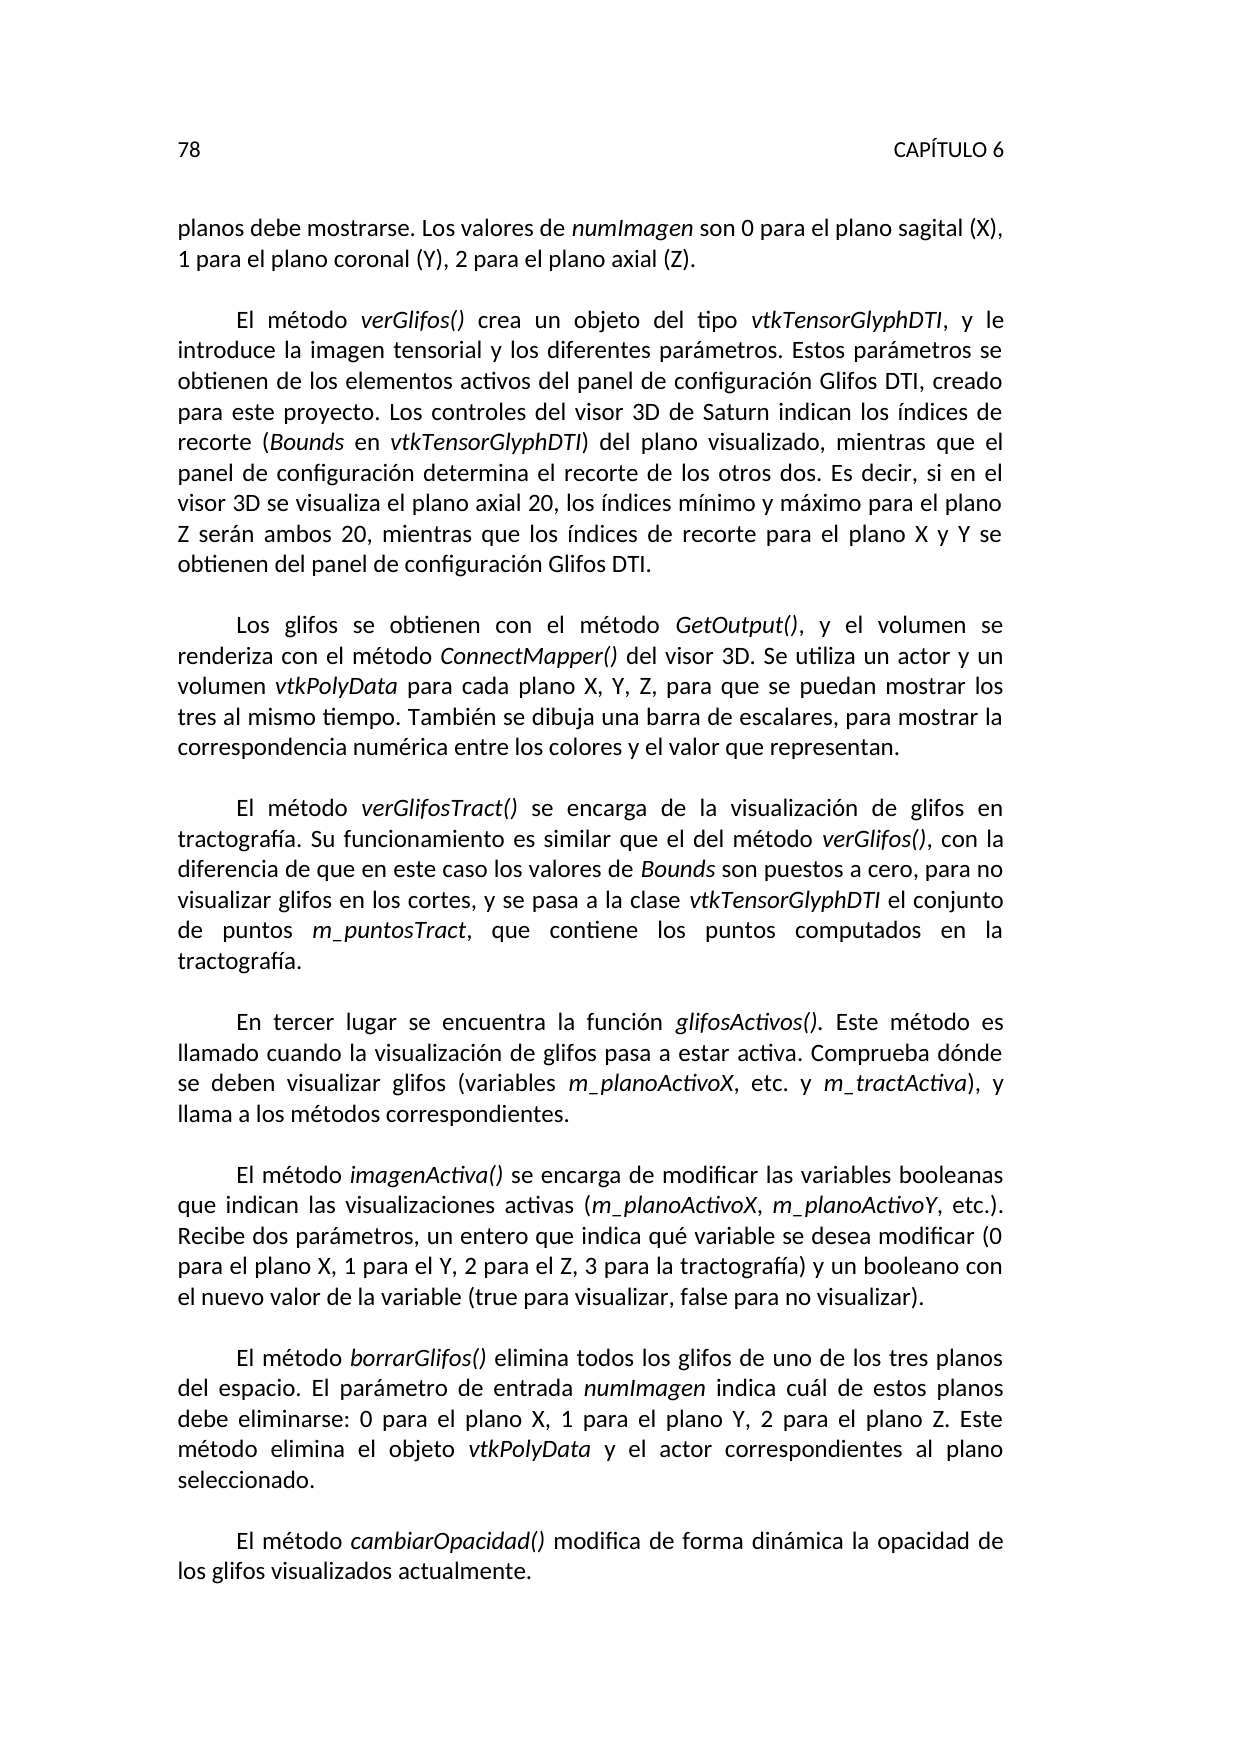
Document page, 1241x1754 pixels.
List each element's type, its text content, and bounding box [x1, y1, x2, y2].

text El método verGlifos() crea un objeto del tipo vtkTensorGlyphDTI, y le introduce la imagen tensorial y los diferentes parámetros. Estos parámetros se obtienen de los elementos activos del panel de configuración Glifos DTI, creado para este proyecto. Los controles del visor 3D de Saturn indican los índices de recorte (Bounds en vtkTensorGlyphDTI) del plano visualizado, mientras que el panel de configuración determina el recorte de los otros dos. Es decir, si en el visor 3D se visualiza el plano axial 20, los índices mínimo y máximo para el plano Z serán ambos 20, mientras que los índices de recorte para el plano X y Y se obtienen del panel de configuración Glifos DTI. [177, 304, 1004, 579]
text El método borrarGlifos() elimina todos los glifos de uno de los tres planos del espacio. El parámetro de entrada numImagen indica cuál de estos planos debe eliminarse: 0 para el plano X, 1 para el plano Y, 2 para el plano Z. Este método elimina el objeto vtkPolyData y el actor correspondientes al plano seleccionado. [177, 1342, 1004, 1494]
text El método cambiarOpacidad() modifica de forma dinámica la opacidad de los glifos visualizados actualmente. [177, 1525, 1004, 1586]
text El método verGlifosTract() se encarga de la visualización de glifos en tractografía. Su funcionamiento es similar que el del método verGlifos(), con la diferencia de que en este caso los valores de Bounds son puestos a cero, para no visualizar glifos en los cortes, y se pasa a la clase vtkTensorGlyphDTI el conjunto de puntos m_puntosTract, que contiene los puntos computados en la tractografía. [177, 792, 1004, 976]
text En tercer lugar se encuentra la función glifosActivos(). Este método es llamado cuando la visualización de glifos pasa a estar activa. Comprueba dónde se deben visualizar glifos (variables m_planoActivoX, etc. y m_tractActiva), y llama a los métodos correspondientes. [177, 1006, 1004, 1128]
text El método imagenActiva() se encarga de modificar las variables booleanas que indican las visualizaciones activas (m_planoActivoX, m_planoActivoY, etc.). Recibe dos parámetros, un entero que indica qué variable se desea modificar (0 para el plano X, 1 para el Y, 2 para el Z, 3 para la tractografía) y un booleano con el nuevo valor de la variable (true para visualizar, false para no visualizar). [177, 1159, 1004, 1311]
text Los glifos se obtienen con el método GetOutput(), y el volumen se renderiza con el método ConnectMapper() del visor 3D. Se utiliza un actor y un volumen vtkPolyData para cada plano X, Y, Z, para que se puedan mostrar los tres al mismo tiempo. También se dibuja una barra de escalares, para mostrar la correspondencia numérica entre los colores y el valor que representan. [177, 609, 1004, 762]
